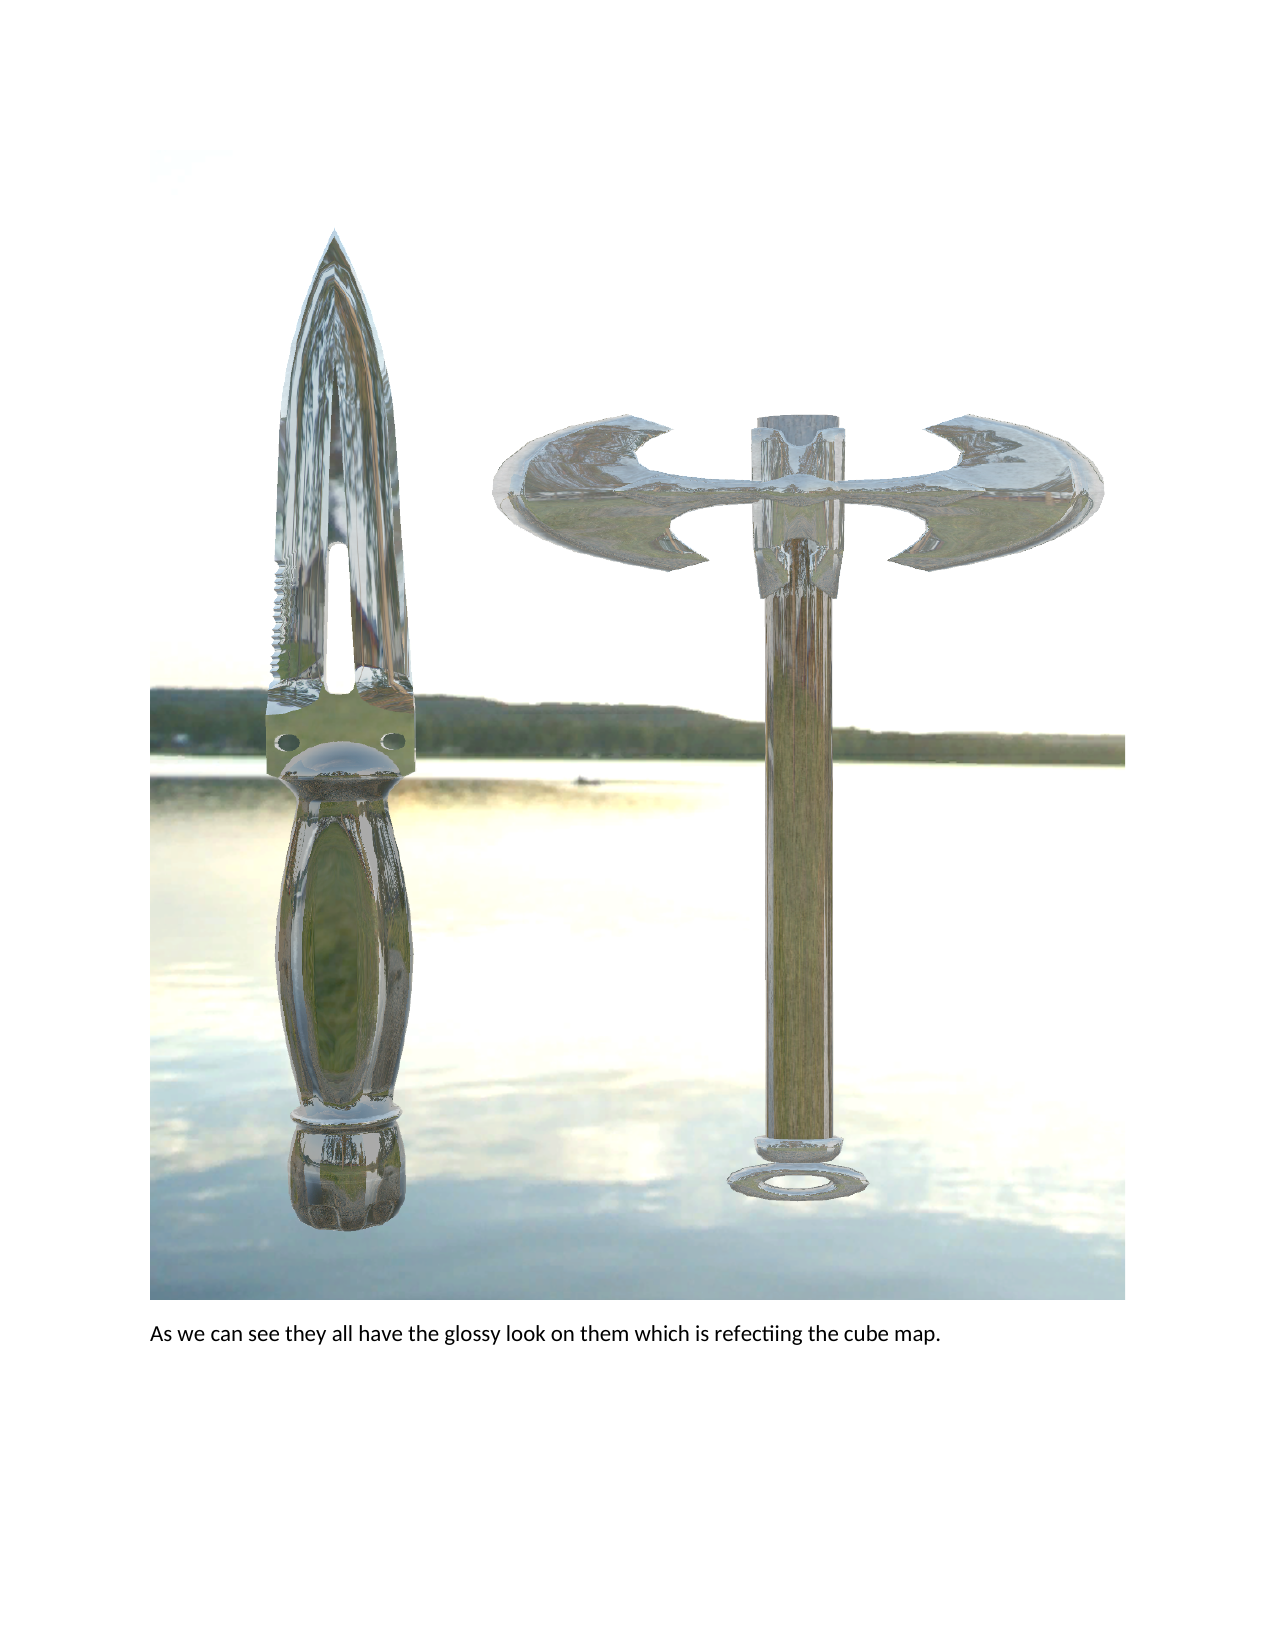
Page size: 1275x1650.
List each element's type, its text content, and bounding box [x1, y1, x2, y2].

text As we can see they all have the glossy look on them which is refectiing the cube map. [150, 1319, 1125, 1347]
picture [150, 150, 1125, 1300]
